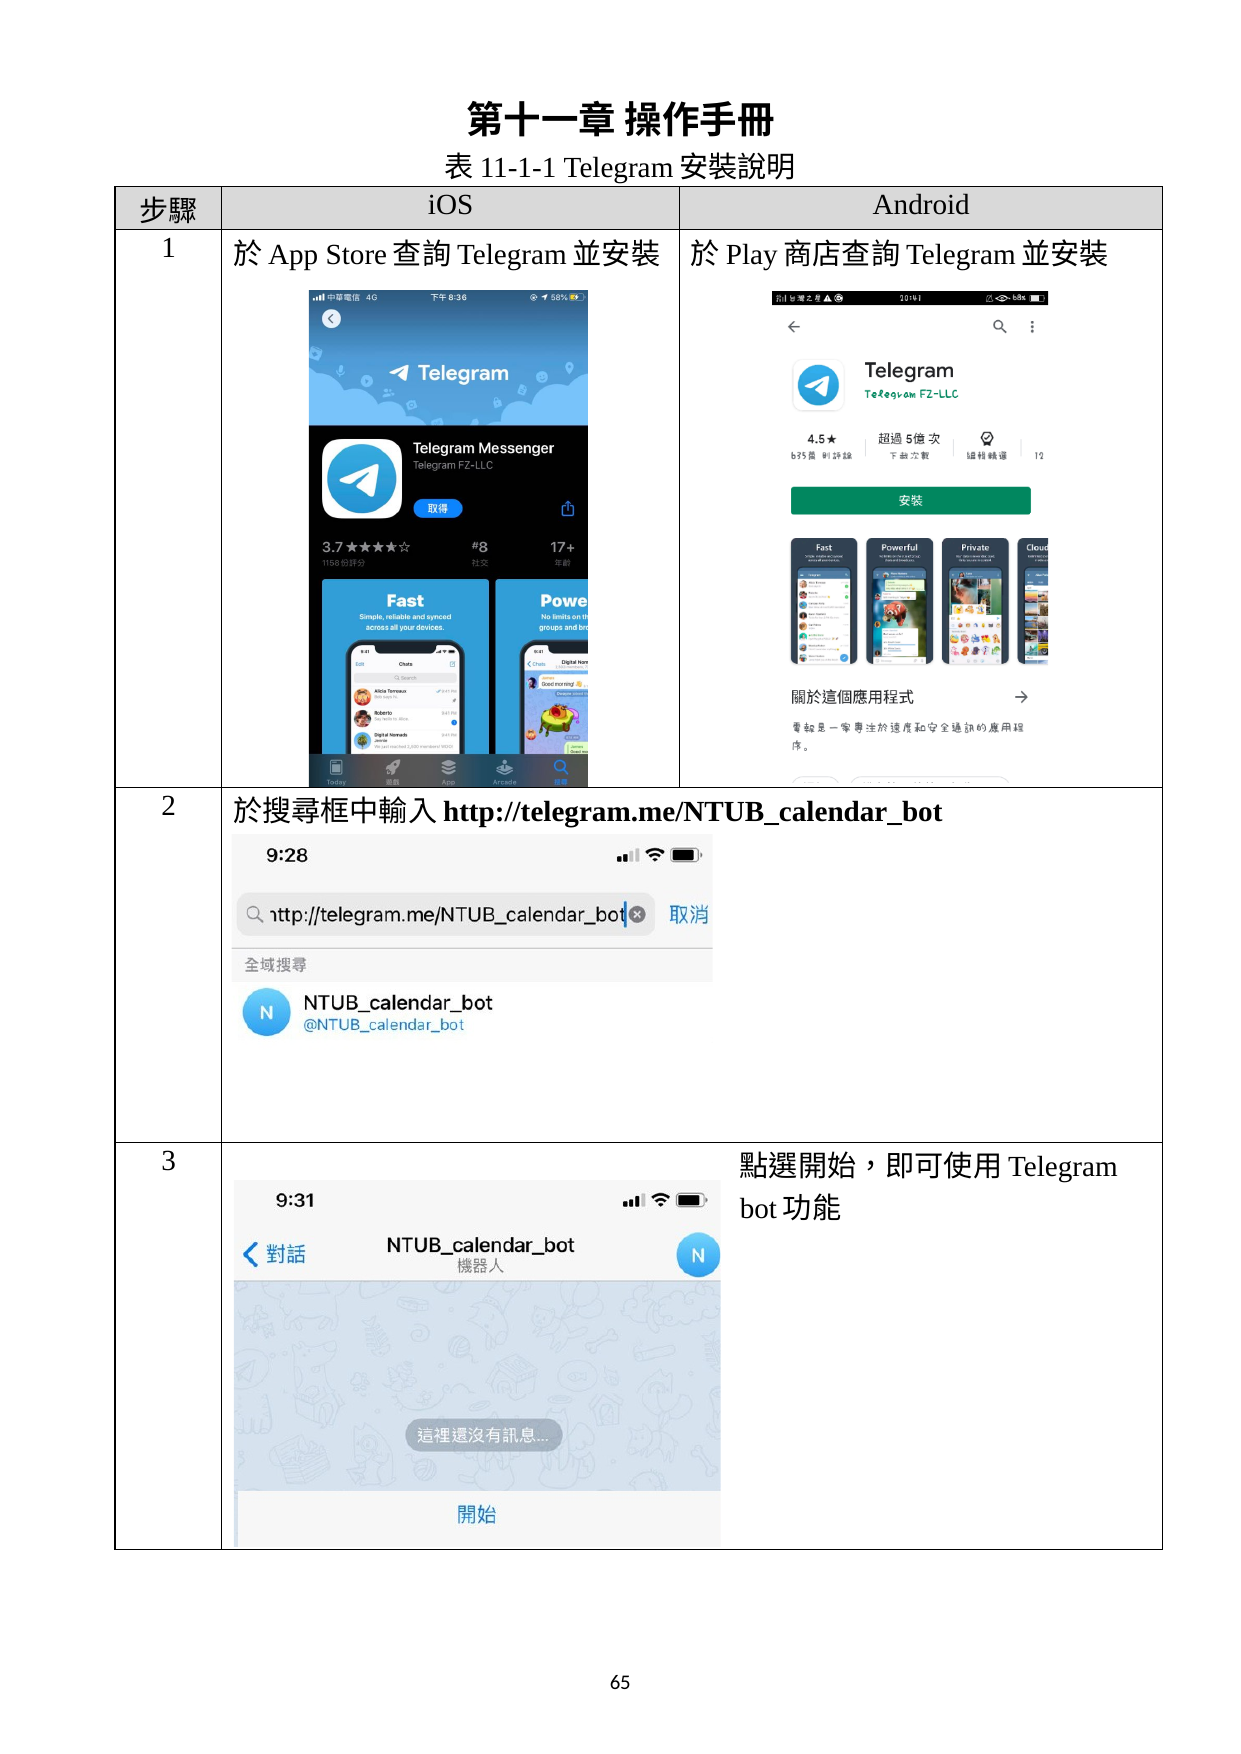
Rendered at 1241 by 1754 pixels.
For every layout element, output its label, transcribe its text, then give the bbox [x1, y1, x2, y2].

table_cell 於Play商店查詢Telegram並安裝 [680, 230, 1162, 787]
table_cell 1 [116, 230, 221, 787]
table_cell 3 [116, 1143, 221, 1549]
table_header 步驟 [116, 187, 221, 229]
table_cell 2 [116, 788, 221, 1142]
text 第十一章 操作手冊 [89, 89, 1152, 144]
picture [308, 290, 588, 787]
table_cell 點選開始，即可使用Telegram bot功能 [222, 1143, 1162, 1549]
picture [231, 834, 713, 1142]
table_header Android [680, 187, 1162, 229]
table_cell 於搜尋框中輸入http://telegram.me/NTUB_calendar_bot [222, 788, 1162, 1142]
table_header iOS [222, 187, 679, 229]
table_cell 於App Store查詢Telegram並安裝 [222, 230, 679, 787]
picture [233, 1180, 721, 1547]
text 表11-1-1 Telegram安裝說明 [89, 144, 1152, 186]
